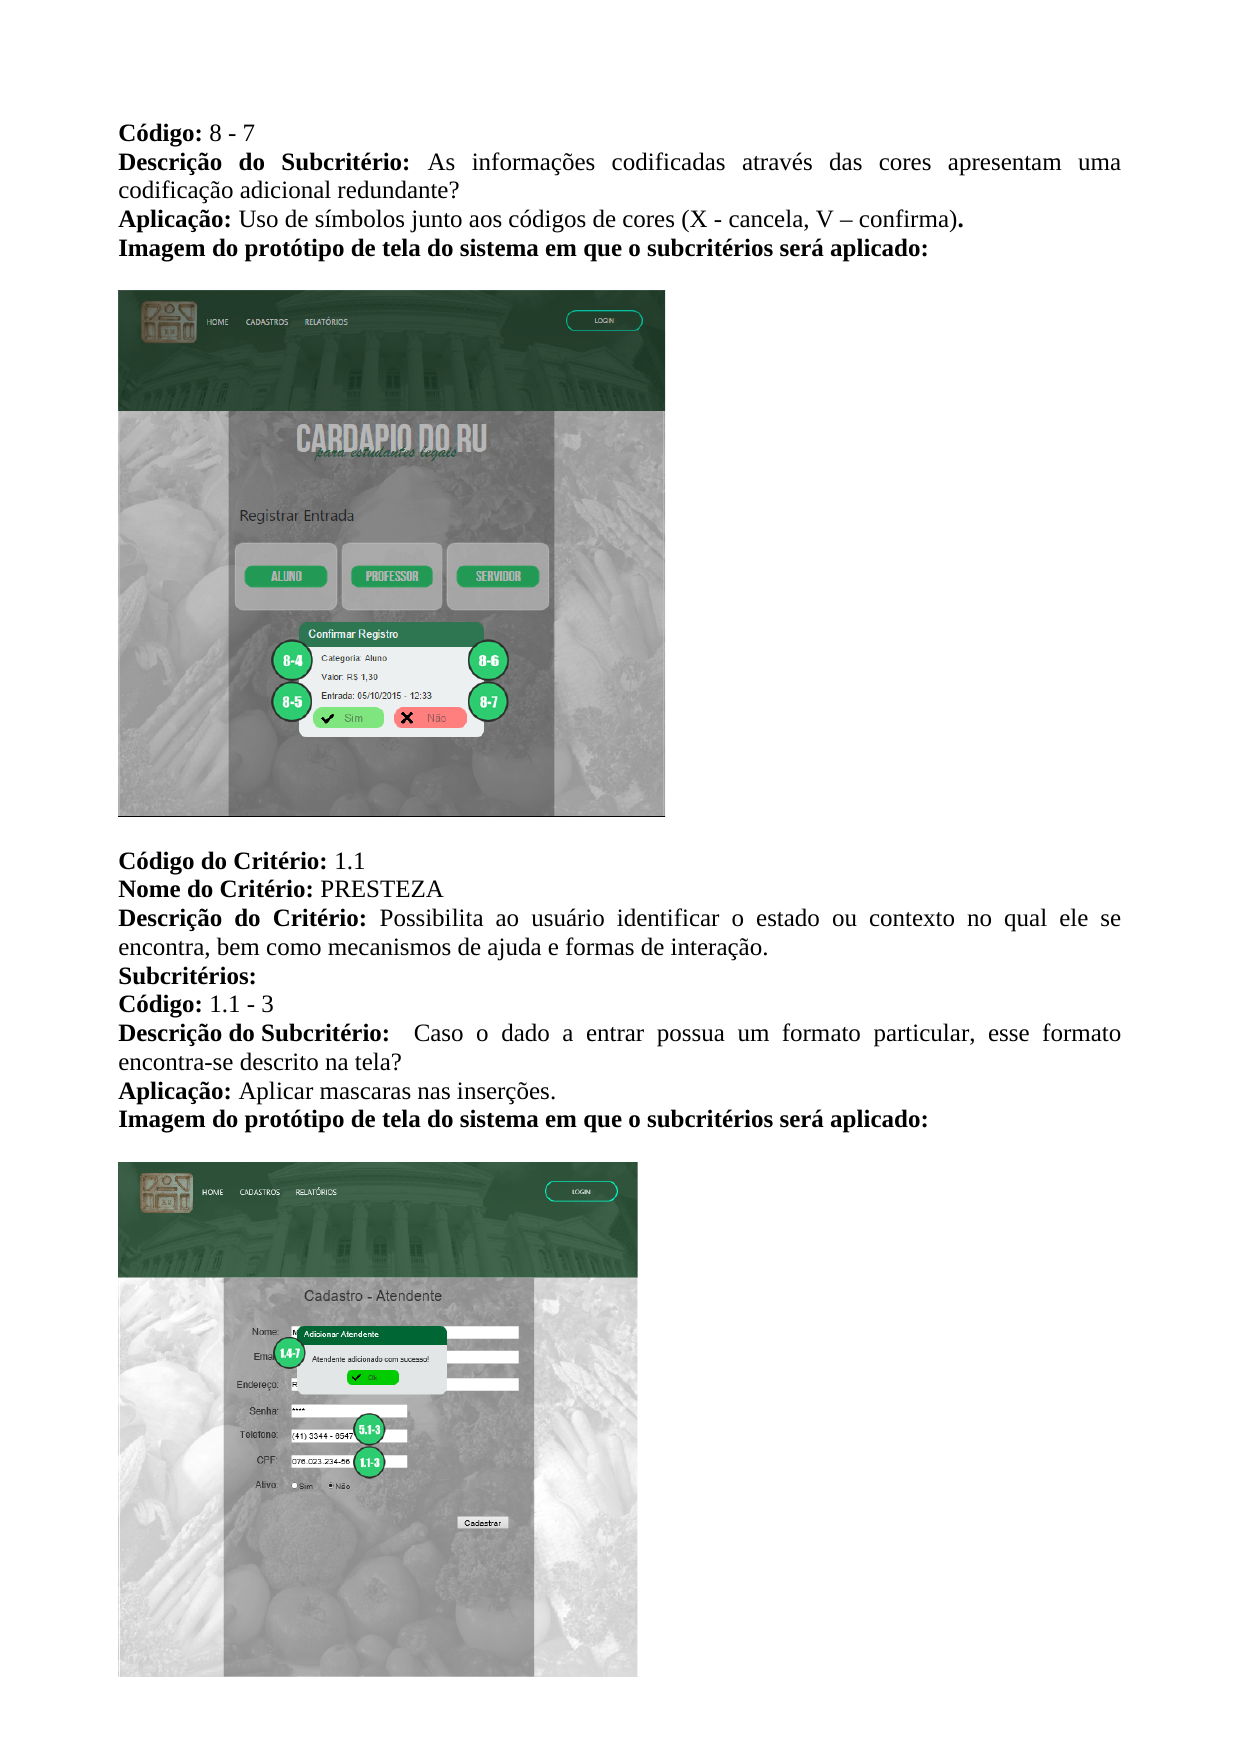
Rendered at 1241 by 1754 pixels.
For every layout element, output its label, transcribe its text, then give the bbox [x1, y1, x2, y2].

text Descrição do Subcritério: Caso o dado a entrar possua um formato particular, esse formato encontra-se descrito na tela? [118, 1018, 1122, 1076]
text Código: 1.1 - 3 [118, 989, 1122, 1018]
picture [118, 1162, 638, 1677]
text Imagem do protótipo de tela do sistema em que o subcritérios será aplicado: [118, 1104, 1122, 1133]
picture [118, 290, 665, 817]
text Código: 8 - 7 [118, 118, 1122, 147]
text Descrição do Critério: Possibilita ao usuário identificar o estado ou contexto no qual ele se encontra, bem como mecanismos de ajuda e formas de interação. [118, 903, 1122, 961]
text Aplicação: Aplicar mascaras nas inserções. [118, 1076, 1122, 1104]
text Subcritérios: [118, 961, 1122, 989]
text Código do Critério: 1.1 [118, 846, 1122, 874]
text Nome do Critério: PRESTEZA [118, 874, 1122, 903]
text Imagem do protótipo de tela do sistema em que o subcritérios será aplicado: [118, 233, 1122, 262]
text Descrição do Subcritério: As informações codificadas através das cores apresentam uma codificação adicional redundante? [118, 147, 1122, 204]
text Aplicação: Uso de símbolos junto aos códigos de cores (X - cancela, V – confirma). [118, 204, 1122, 233]
